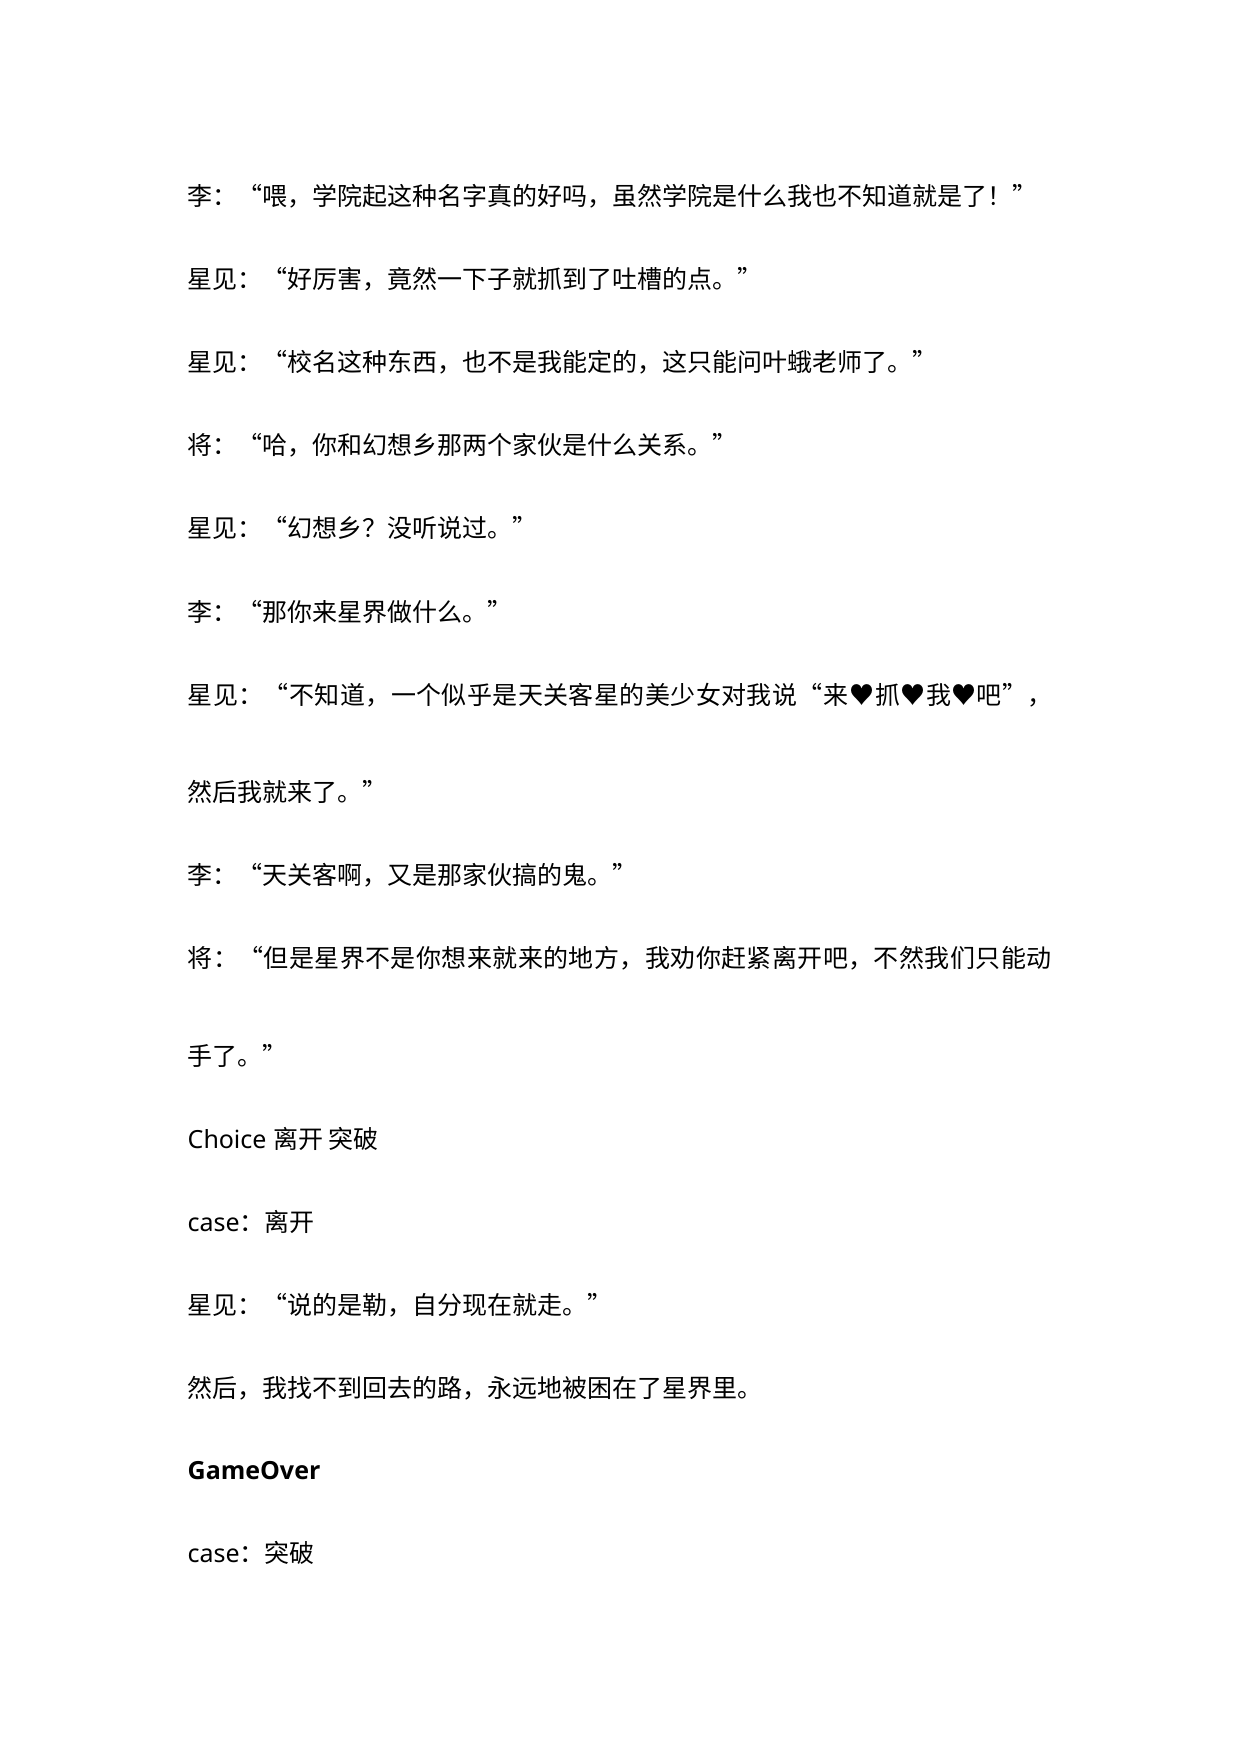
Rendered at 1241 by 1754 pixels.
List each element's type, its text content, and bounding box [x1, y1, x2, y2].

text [187, 1499, 1053, 1564]
text 李：“喂，学院起这种名字真的好吗，虽然学院是什么我也不知道就是了！” [187, 736, 1053, 801]
text phase1 [187, 292, 1053, 357]
subtitle 一面 [187, 451, 1053, 516]
text 星见：“好厉害，竟然一下子就抓到了吐槽的点。” [187, 819, 1053, 884]
text 将：“所以，你又是什么来头。” [187, 570, 1053, 635]
text 将：“哈，你和幻想乡那两个家伙是什么关系。” [187, 986, 1053, 1051]
text 星见：“幻想乡？没听说过。” [187, 1069, 1053, 1134]
text 李：“那你来星界做什么。” [187, 1152, 1053, 1217]
text 星见：“校名这种东西，也不是我能定的，这只能问叶蛾老师了。” [187, 902, 1053, 967]
text 星见：“不知道，一个似乎是天关客星的美少女对我说“来♥抓♥我♥吧”，然后我就来了。” [187, 1235, 1053, 1397]
text 星见：“萌妹爽女子学院高中部二年生星见。” [187, 653, 1053, 718]
text 当我再次睁开眼时，已经来到这个叫做“星界”的地方。 [187, 162, 1053, 227]
text 李：“天关客啊，又是那家伙搞的鬼。” [187, 1416, 1053, 1481]
